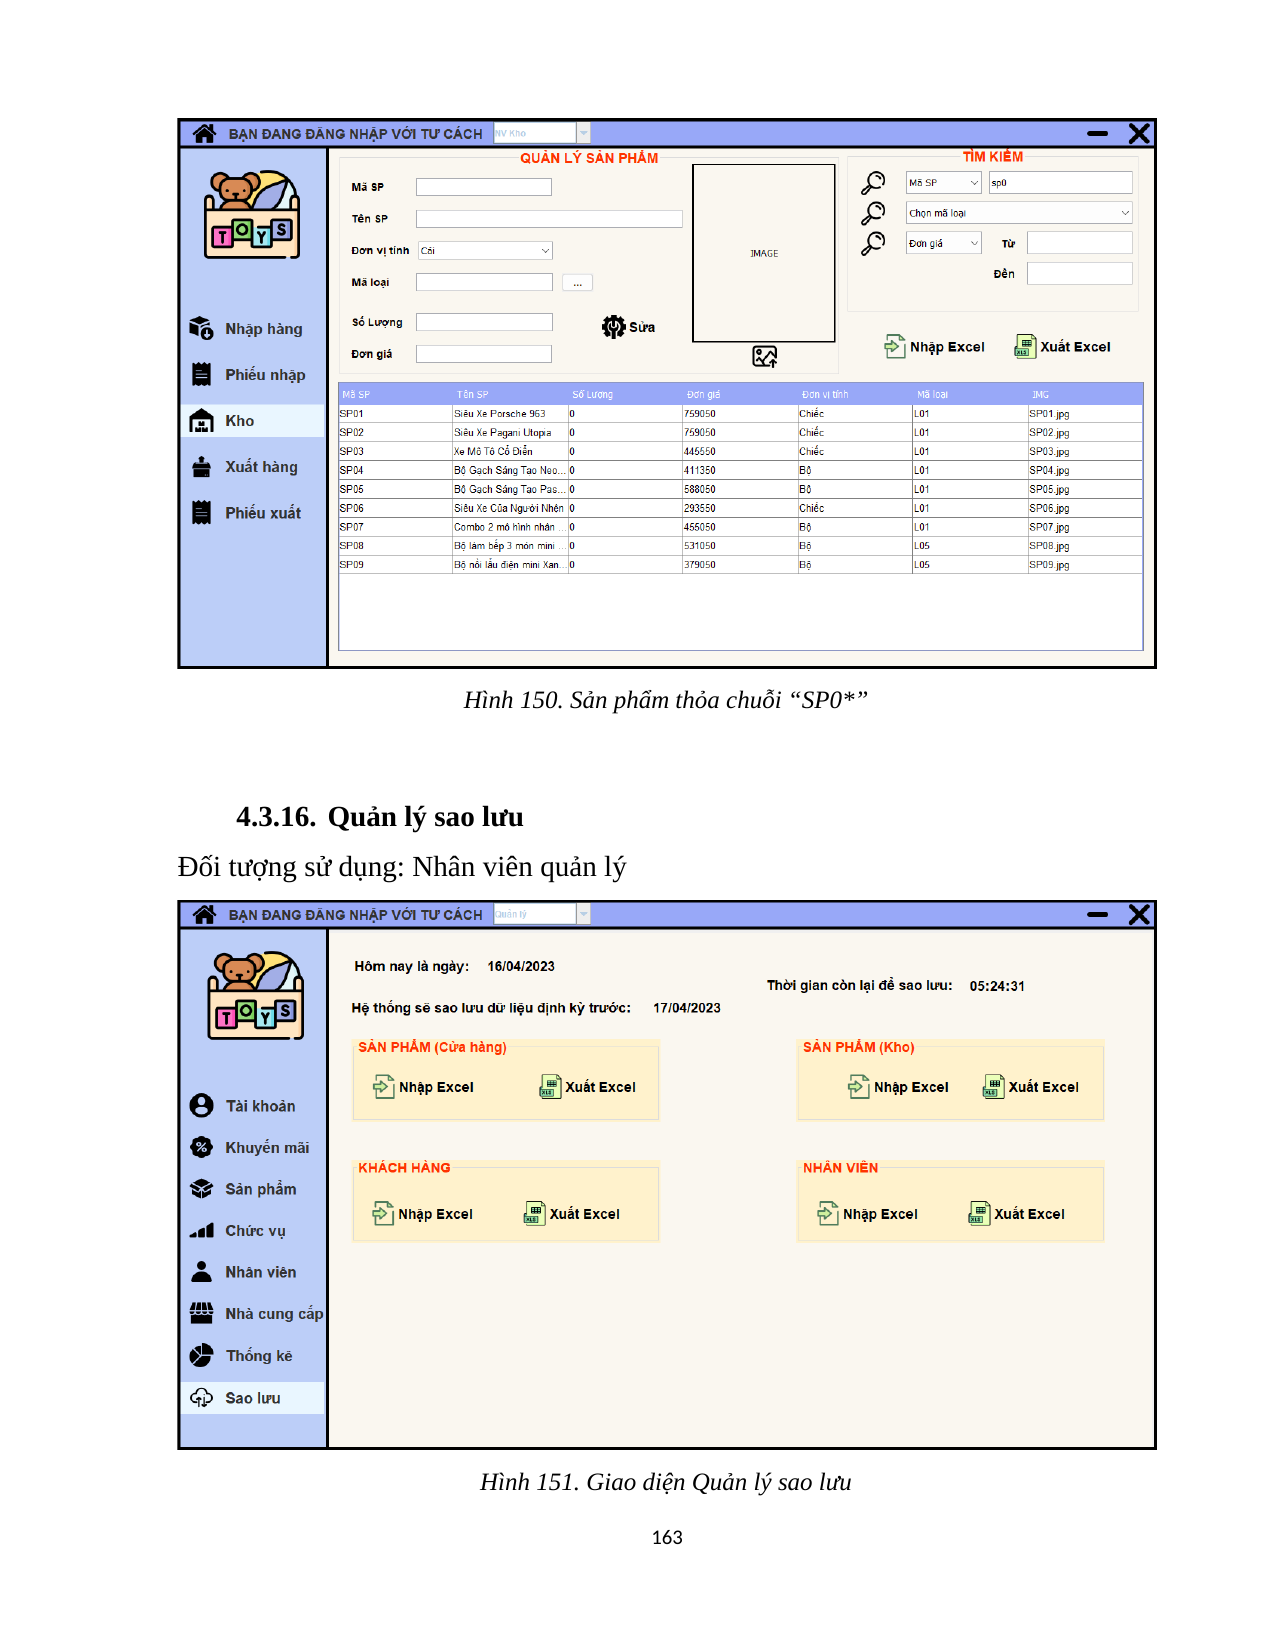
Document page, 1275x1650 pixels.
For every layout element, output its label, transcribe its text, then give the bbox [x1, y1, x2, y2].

picture [177, 118, 1157, 669]
picture [177, 900, 1157, 1450]
text Đối tượng sử dụng: Nhân viên quản lý [177, 849, 1157, 883]
list Quản lý sao lưu [177, 799, 1157, 833]
